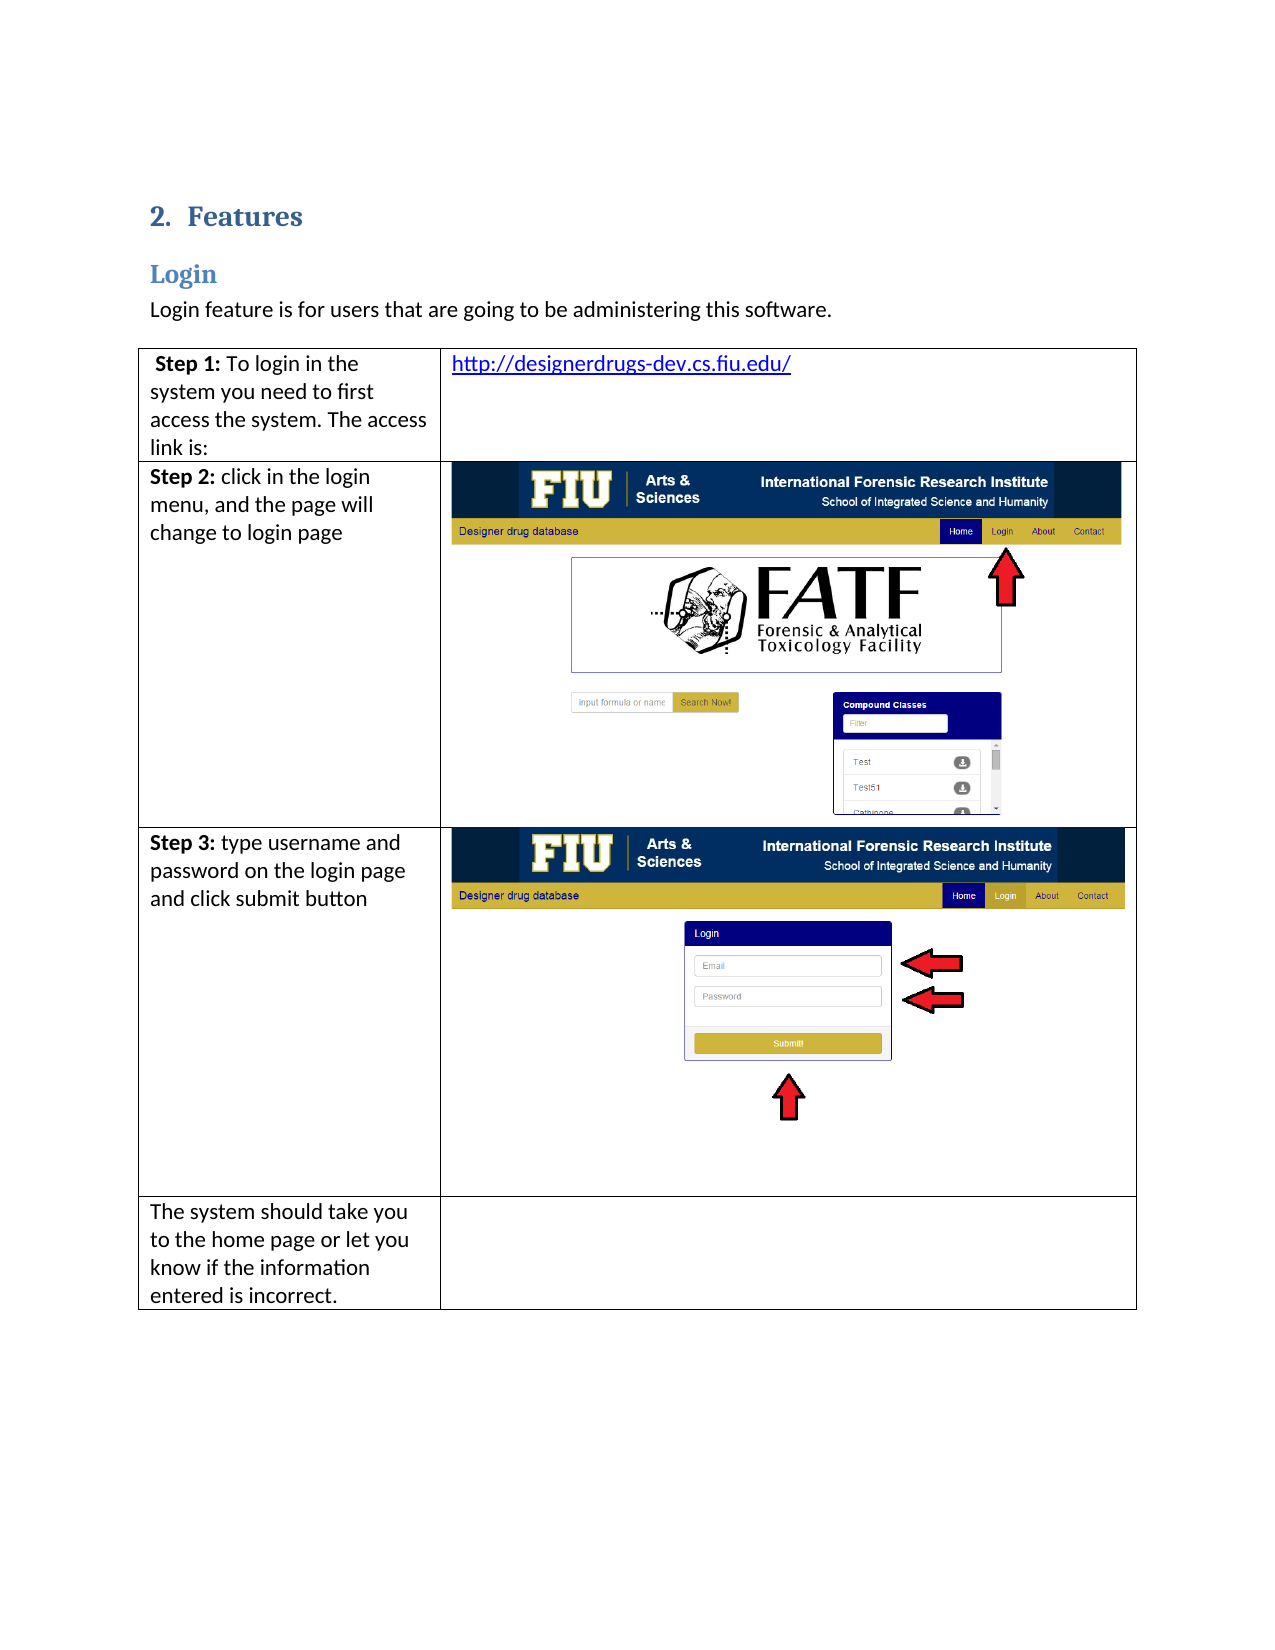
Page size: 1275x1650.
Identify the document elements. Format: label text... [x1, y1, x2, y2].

table_cell [441, 1197, 1136, 1309]
table_cell [441, 828, 451, 1196]
table_cell [1125, 828, 1136, 1196]
text Login feature is for users that are going to be administering this software. [150, 295, 1125, 323]
subtitle Features [150, 200, 1125, 233]
table_cell [1122, 462, 1136, 827]
table_cell Step 2: click in the login menu, and the page will change to login page [139, 462, 440, 827]
picture [451, 462, 1125, 1196]
table_header Step 1: To login in the system you need to first access the system. The access link is: [139, 349, 440, 461]
table_cell [441, 462, 451, 827]
table_cell Step 3: type username and password on the login page and click submit button [139, 828, 440, 1196]
subtitle Login [150, 259, 1125, 291]
table_header http://designerdrugs-dev.cs.fiu.edu/ [441, 349, 1136, 461]
table_cell The system should take you to the home page or let you know if the information entered is incorrect. [139, 1197, 440, 1309]
